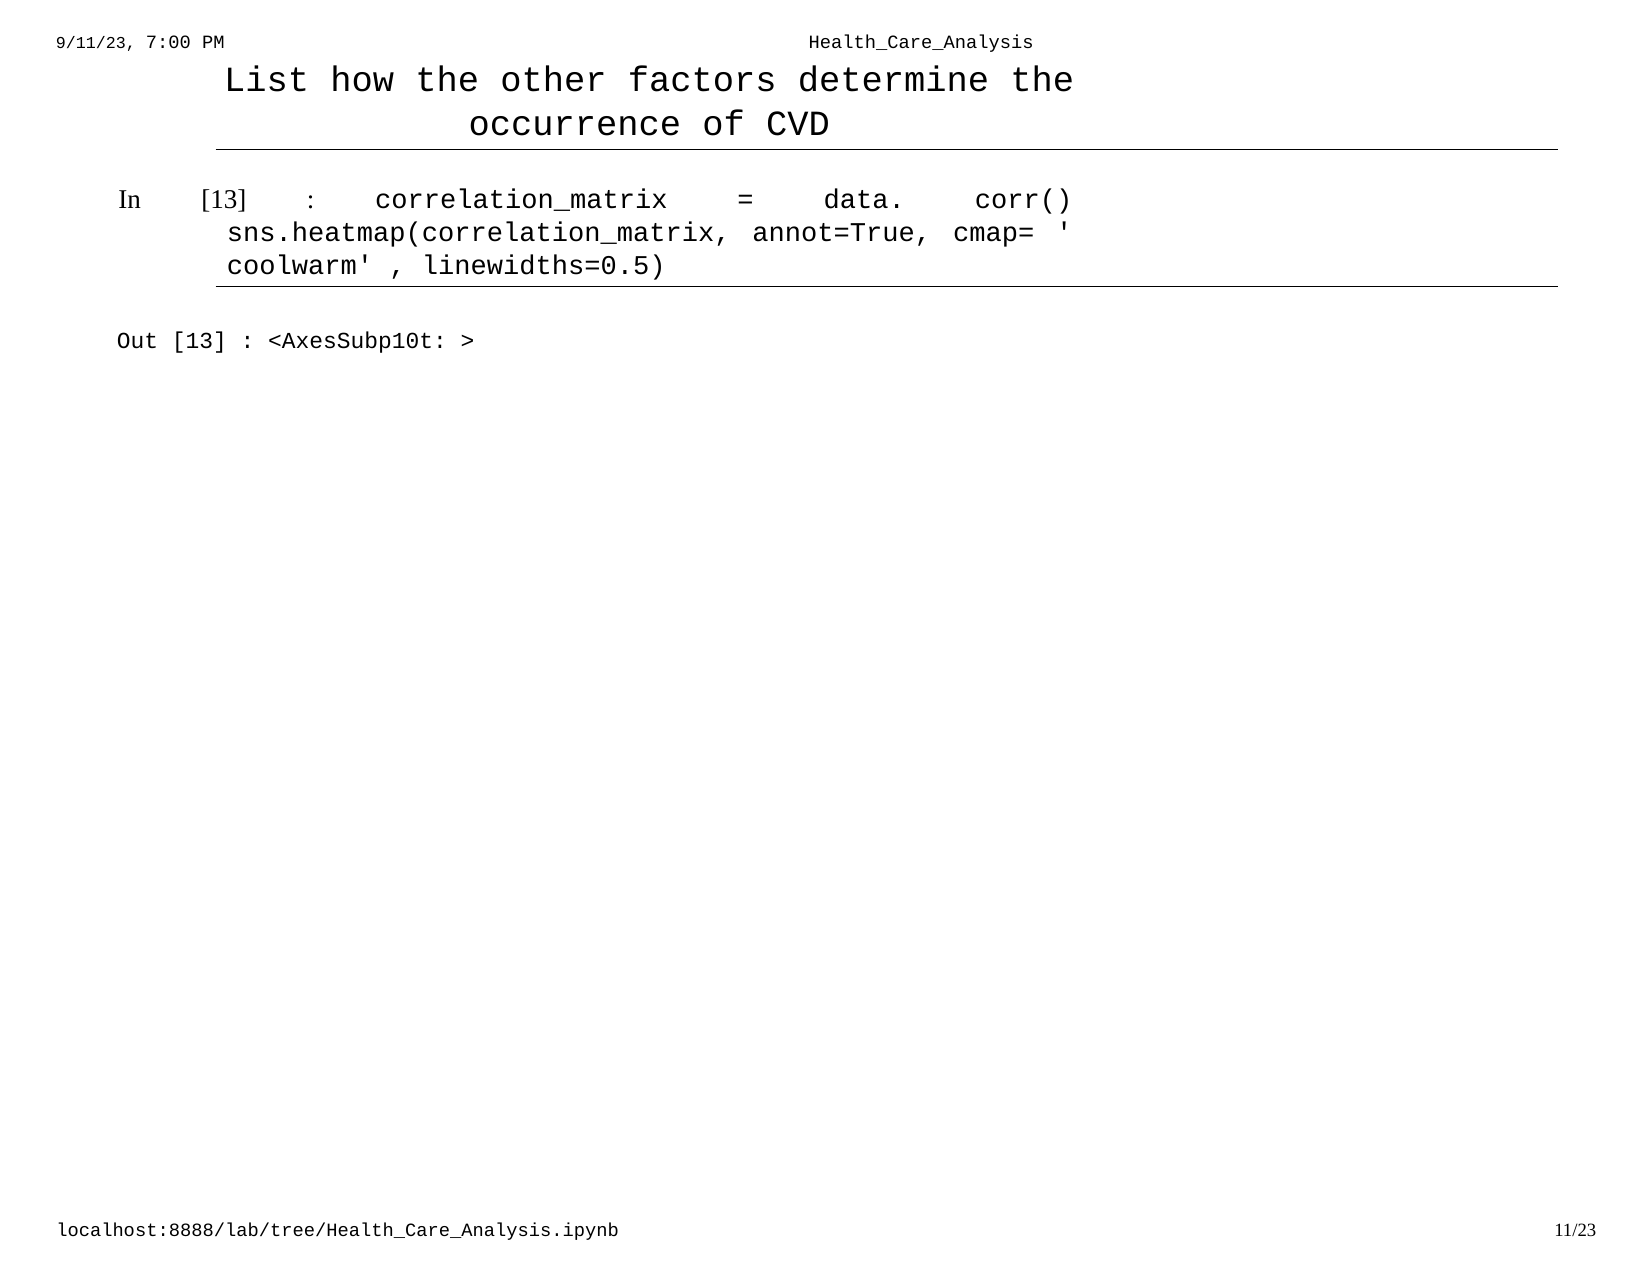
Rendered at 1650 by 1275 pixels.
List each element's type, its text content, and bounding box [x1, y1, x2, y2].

text Out [13] : <AxesSubp10t: > [117, 329, 1528, 355]
text List how the other factors determine the occurrence of CVD [117, 62, 1181, 146]
text In [13] : correlation_matrix = data. corr() sns.heatmap(correlation_matrix, annot=True, cmap= ' coolwarm' , linewidths=0.5) [118, 183, 1072, 283]
